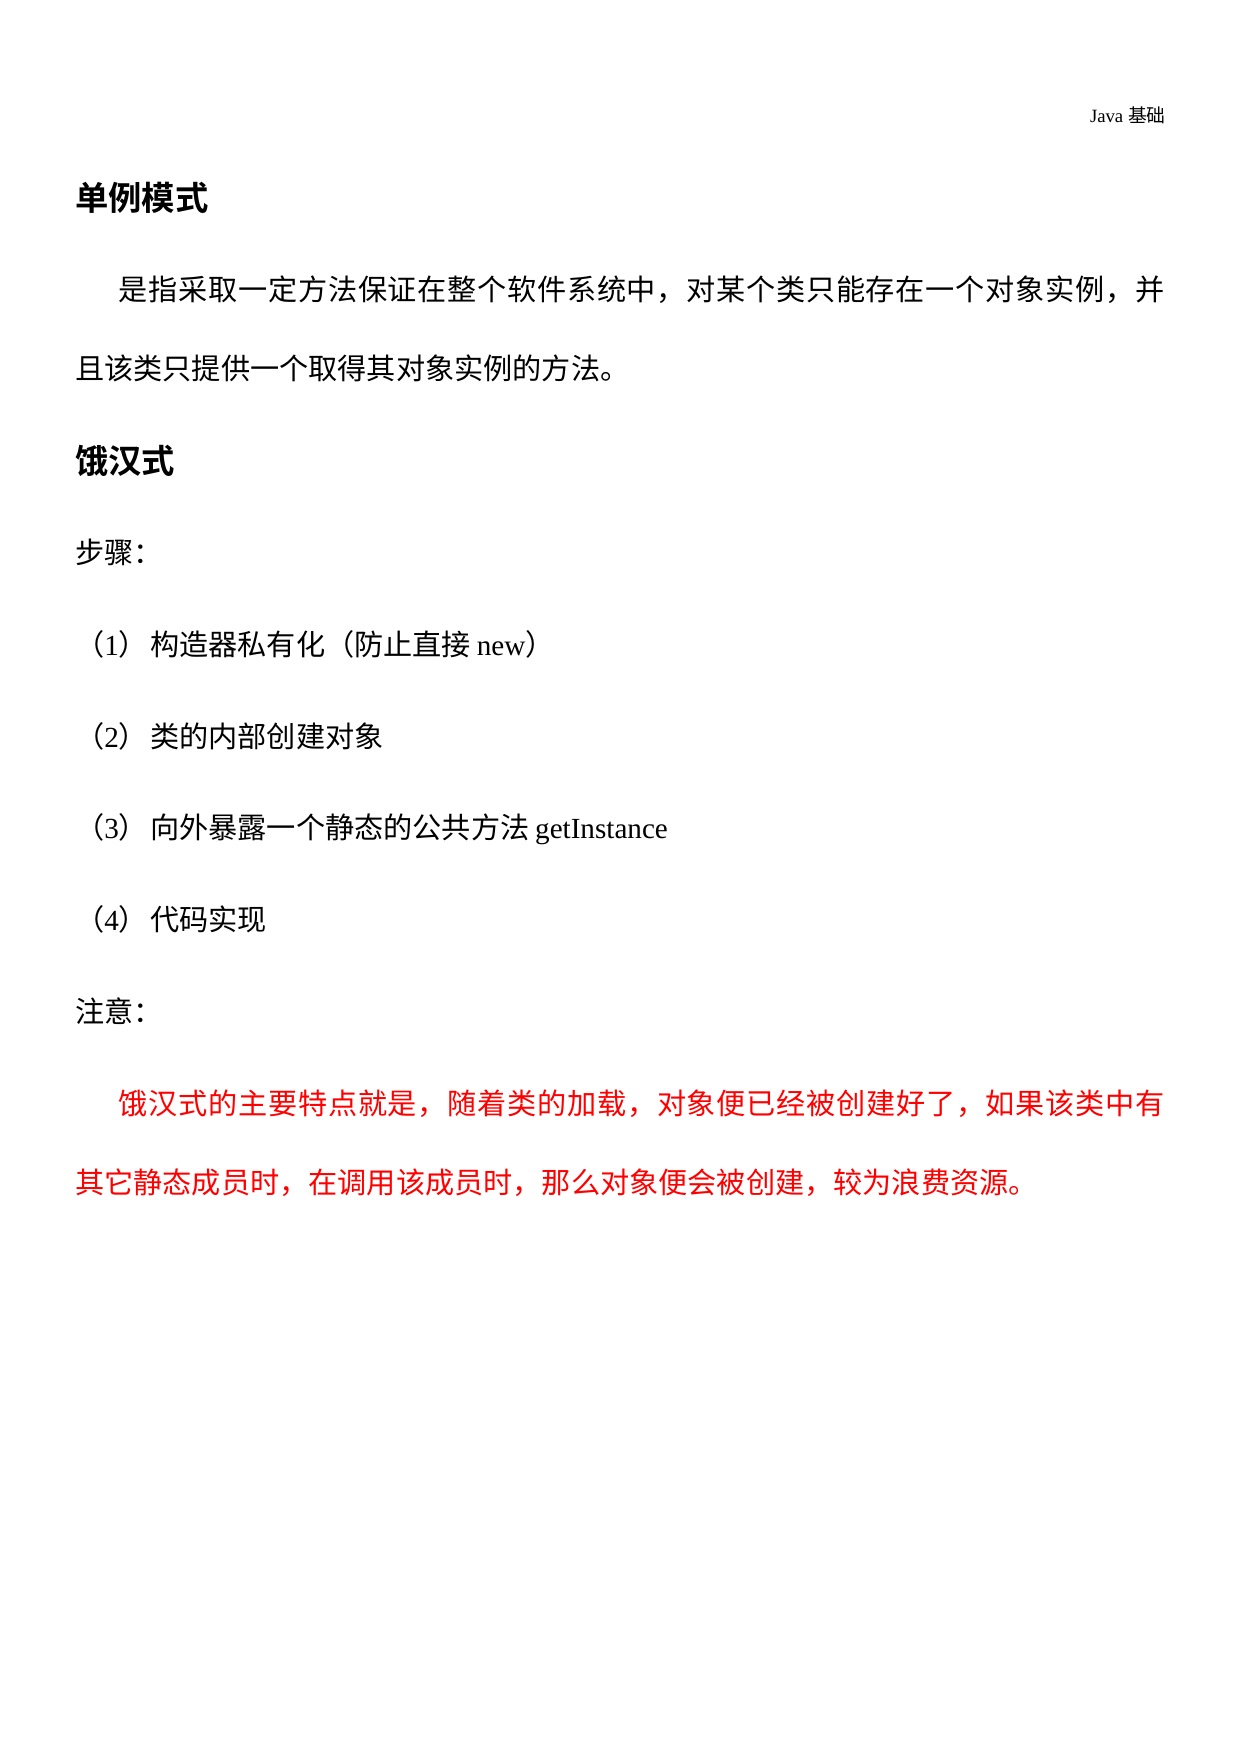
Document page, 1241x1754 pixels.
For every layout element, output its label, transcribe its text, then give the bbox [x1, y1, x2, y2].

text 注意： [75, 970, 1165, 1049]
list 类的内部创建对象 [75, 694, 1165, 774]
text 是指采取一定方法保证在整个软件系统中，对某个类只能存在一个对象实例，并且该类只提供一个取得其对象实例的方法。 [75, 248, 1165, 406]
text 饿汉式的主要特点就是，随着类的加载，对象便已经被创建好了，如果该类中有其它静态成员时，在调用该成员时，那么对象便会被创建，较为浪费资源。 [75, 1062, 1165, 1221]
list 向外暴露一个静态的公共方法getInstance [75, 786, 1165, 866]
subtitle 饿汉式 [75, 419, 1165, 498]
subtitle 单例模式 [75, 156, 1165, 235]
list 构造器私有化（防止直接new） [75, 603, 1165, 682]
list 代码实现 [75, 878, 1165, 958]
text 步骤： [75, 511, 1165, 590]
